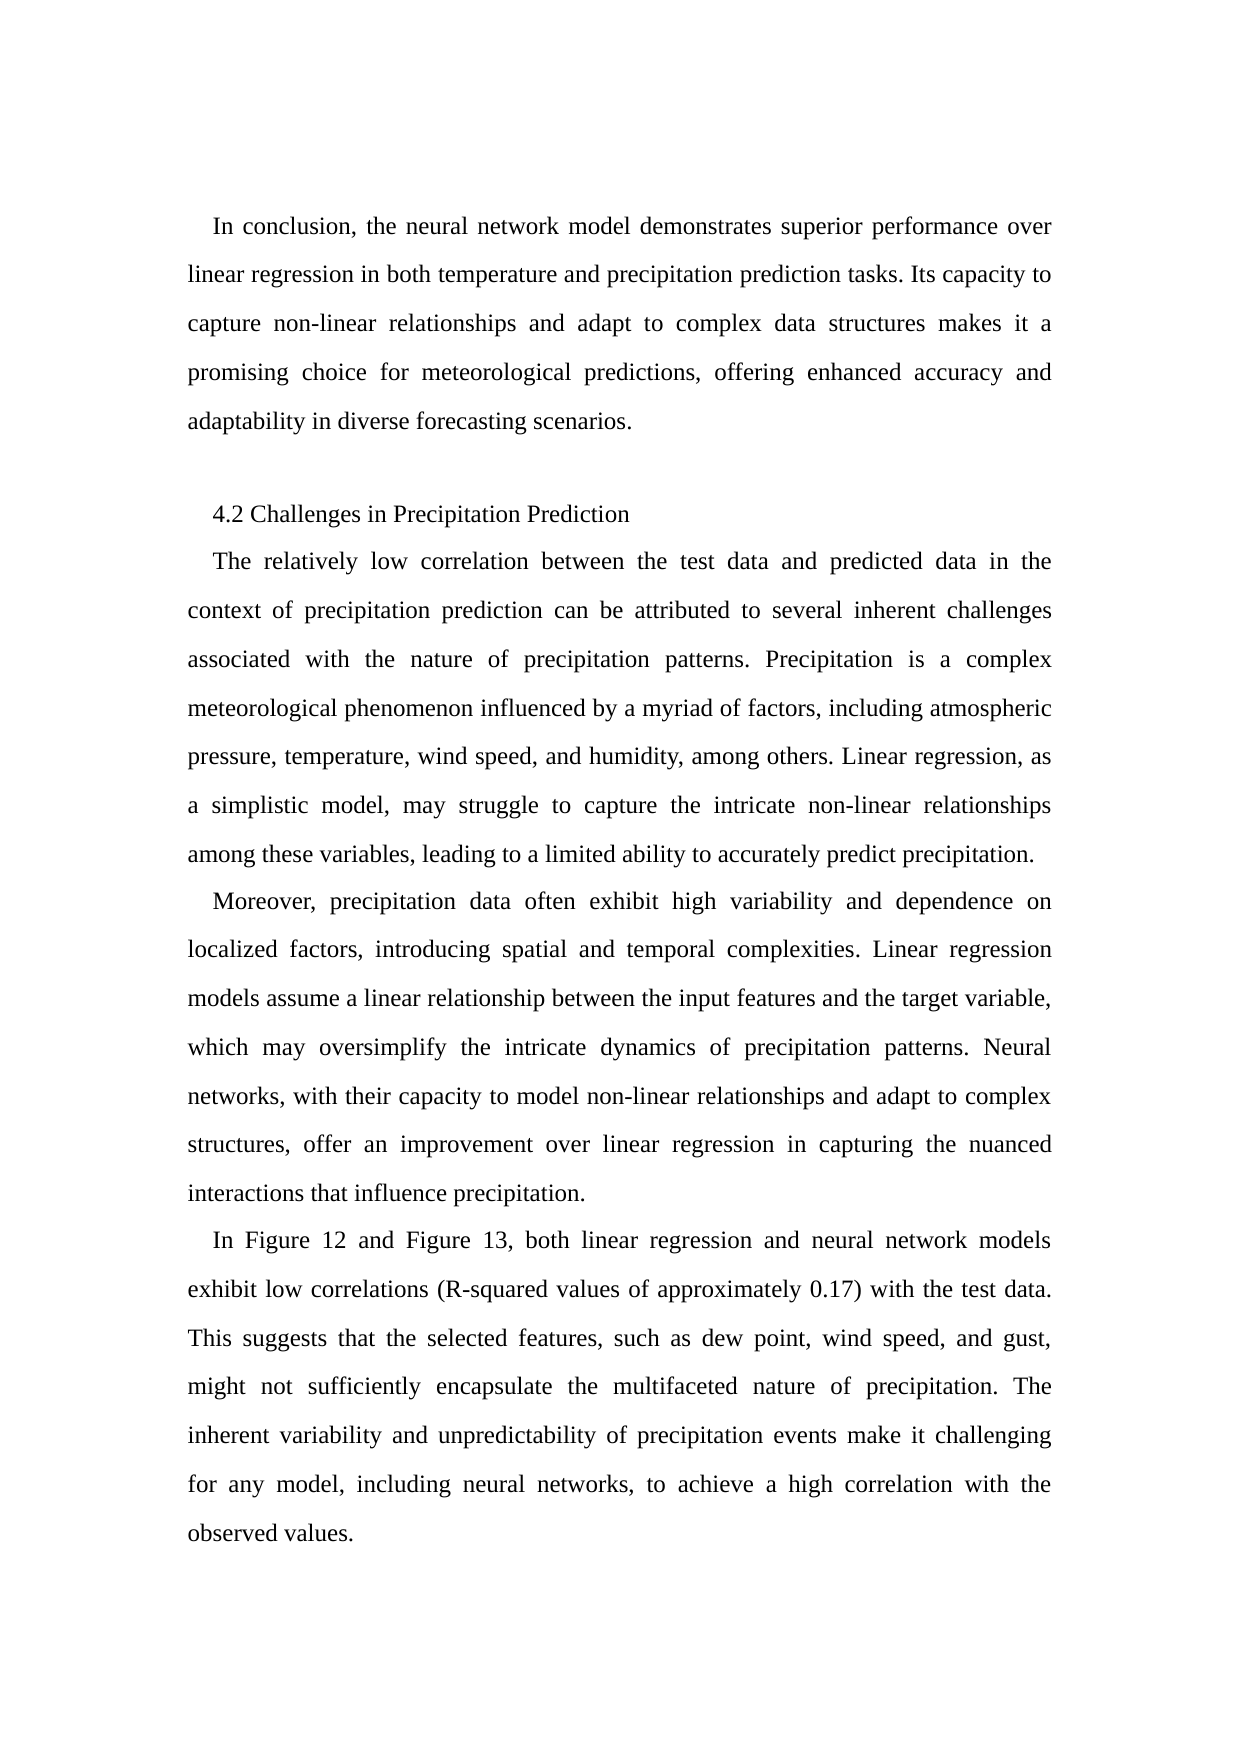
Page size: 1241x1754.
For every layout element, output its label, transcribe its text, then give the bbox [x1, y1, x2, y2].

text In conclusion, the neural network model demonstrates superior performance over linear regression in both temperature and precipitation prediction tasks. Its capacity to capture non-linear relationships and adapt to complex data structures makes it a promising choice for meteorological predictions, offering enhanced accuracy and adaptability in diverse forecasting scenarios. [187, 209, 1053, 436]
text In Figure 12 and Figure 13, both linear regression and neural network models exhibit low correlations (R-squared values of approximately 0.17) with the test data. This suggests that the selected features, such as dew point, wind speed, and gust, might not sufficiently encapsulate the multifaceted nature of precipitation. The inherent variability and unpredictability of precipitation events make it challenging for any model, including neural networks, to achieve a high correlation with the observed values. [187, 1223, 1053, 1548]
text 4.2 Challenges in Precipitation Prediction [187, 498, 1053, 530]
text Moreover, precipitation data often exhibit high variability and dependence on localized factors, introducing spatial and temporal complexities. Linear regression models assume a linear relationship between the input features and the target variable, which may oversimplify the intricate dynamics of precipitation patterns. Neural networks, with their capacity to model non-linear relationships and adapt to complex structures, offer an improvement over linear regression in capturing the nuanced interactions that influence precipitation. [187, 884, 1053, 1209]
text The relatively low correlation between the test data and predicted data in the context of precipitation prediction can be attributed to several inherent challenges associated with the nature of precipitation patterns. Precipitation is a complex meteorological phenomenon influenced by a myriad of factors, including atmospheric pressure, temperature, wind speed, and humidity, among others. Linear regression, as a simplistic model, may struggle to capture the intricate non-linear relationships among these variables, leading to a limited ability to accurately predict precipitation. [187, 544, 1053, 869]
